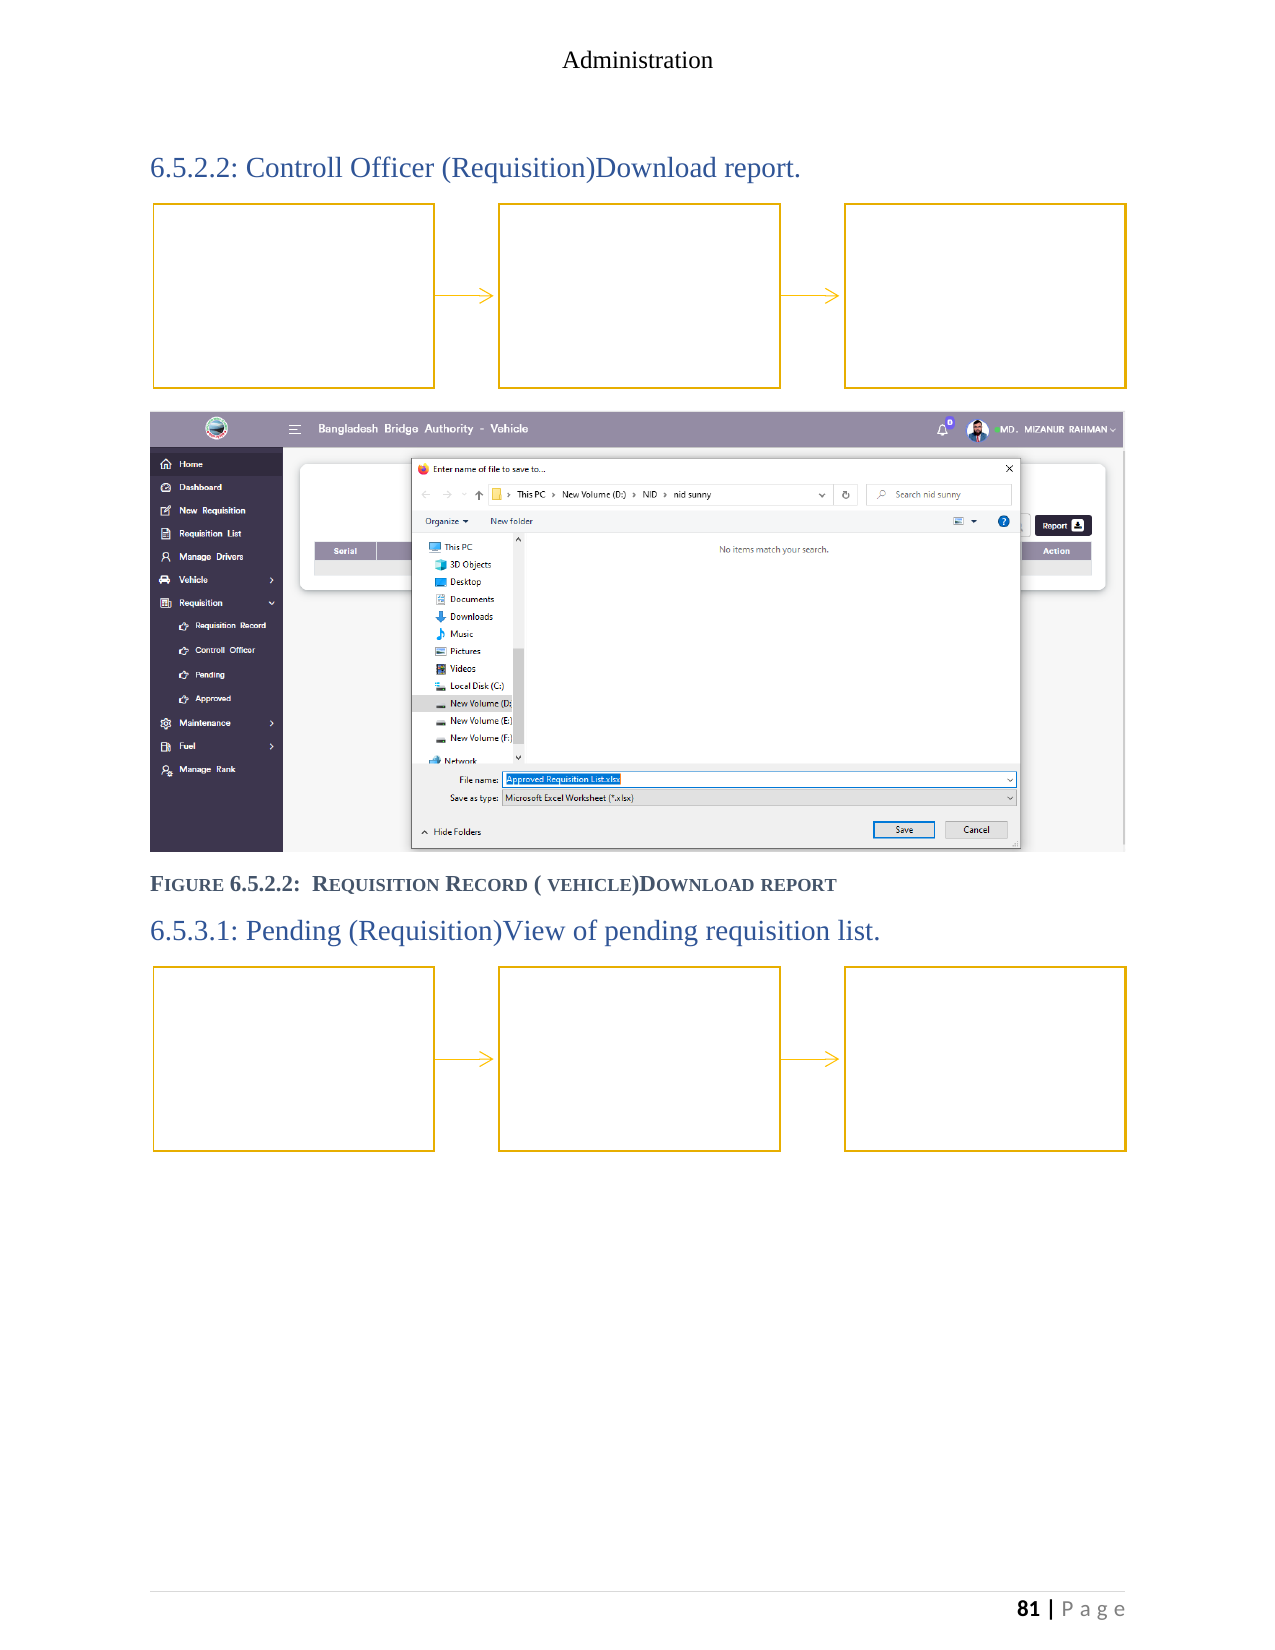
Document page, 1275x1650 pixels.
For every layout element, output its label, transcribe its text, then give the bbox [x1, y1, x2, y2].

picture [150, 410, 1125, 852]
subtitle 6.5.3.1: Pending (Requisition)View of pending requisition list. [150, 913, 1125, 947]
text Figure 6.5.2.2: Requisition Record ( vehicle)Download report [150, 870, 1125, 897]
subtitle 6.5.2.2: Controll Officer (Requisition)Download report. [150, 150, 1125, 183]
